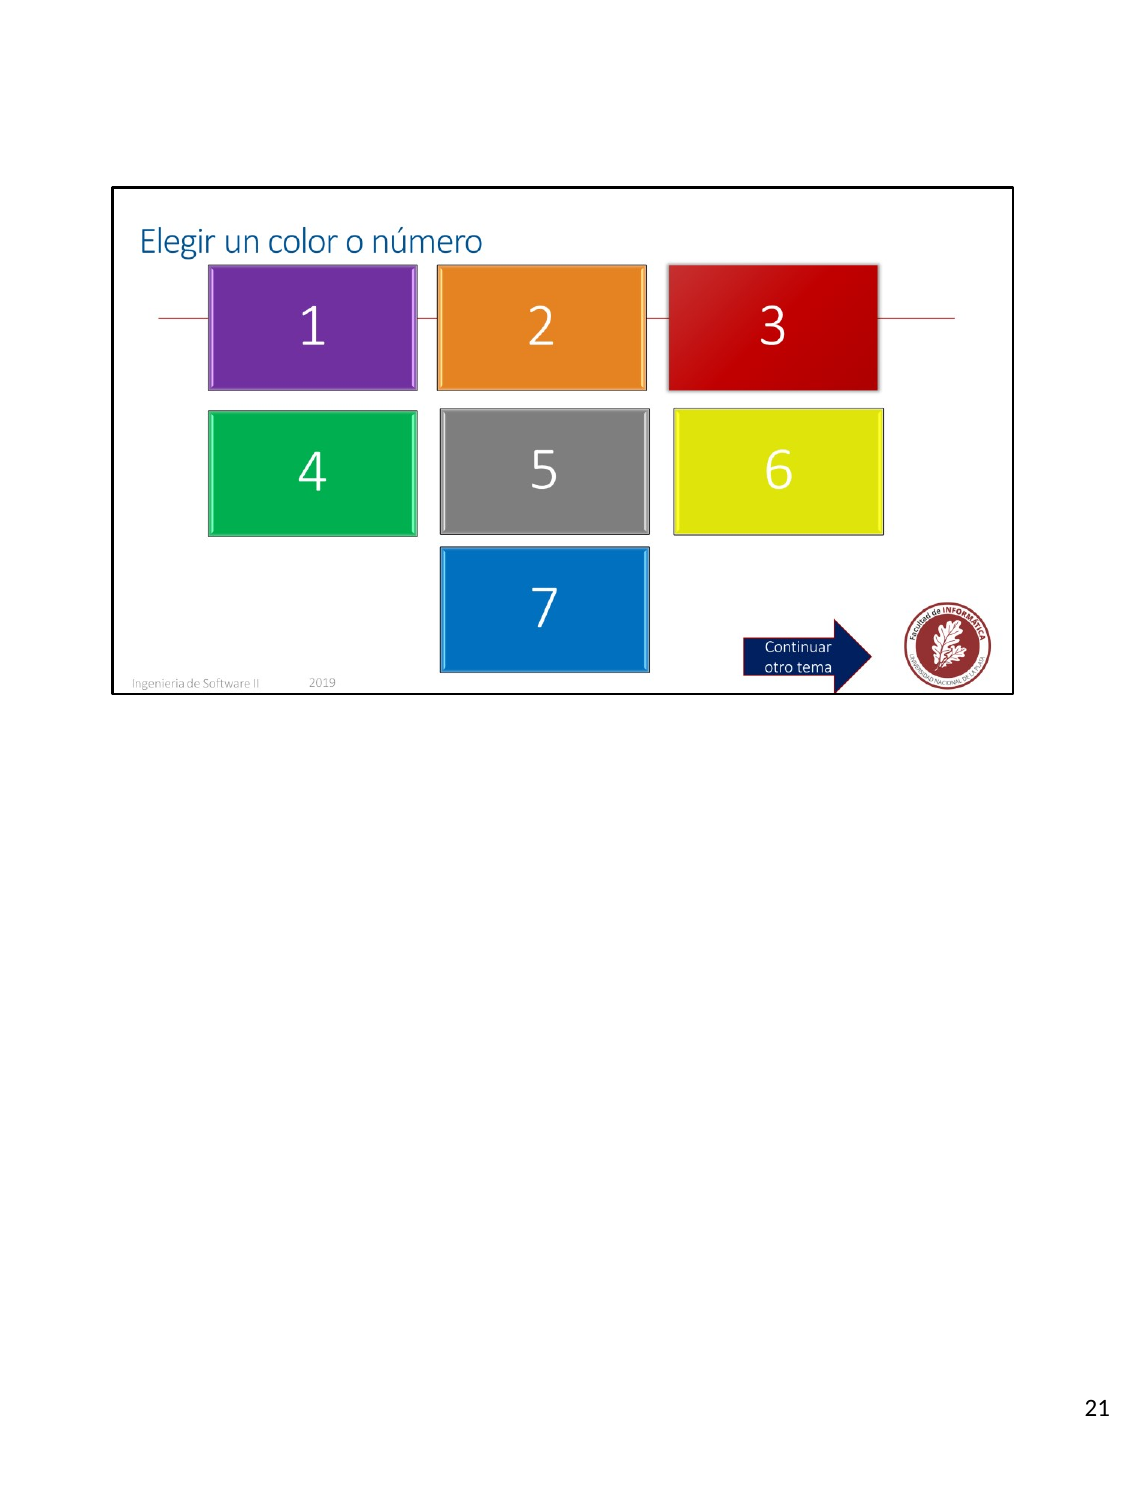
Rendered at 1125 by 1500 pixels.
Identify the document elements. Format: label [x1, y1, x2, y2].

picture [114, 189, 1012, 693]
